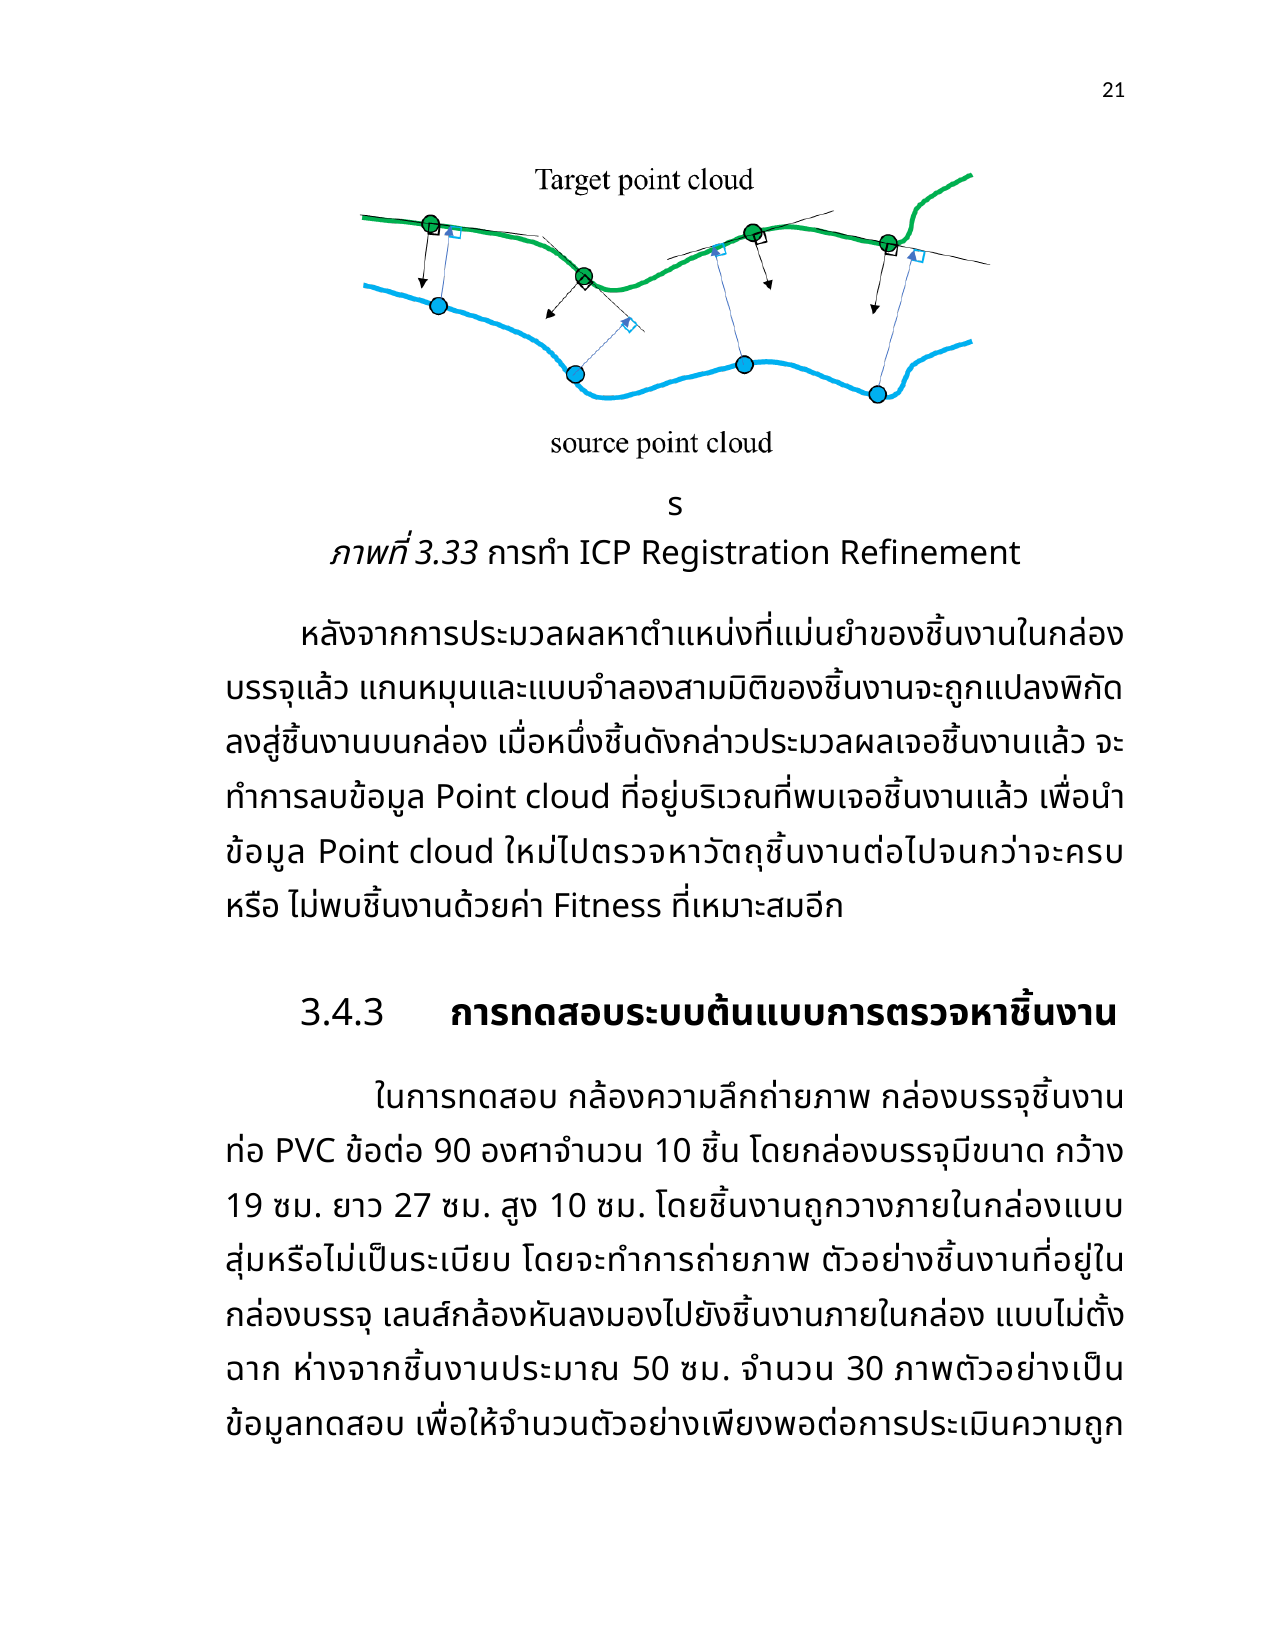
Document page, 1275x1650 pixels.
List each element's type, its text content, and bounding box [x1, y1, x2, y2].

text s [225, 480, 1125, 525]
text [225, 1073, 1125, 1450]
text หลังจากการประมวลผลหาตำแหน่งที่แม่นยำของชิ้นงานในกล่องบรรจุแล้ว แกนหมุนและแบบจำลองสามมิติของชิ้นงานจะถูกแปลงพิกัดลงสู่ชิ้นงานบนกล่อง เมื่อหนึ่งชิ้นดังกล่าวประมวลผลเจอชิ้นงานแล้ว จะทำการลบข้อมูล Point cloud ที่อยู่บริเวณที่พบเจอชิ้นงานแล้ว เพื่อนำข้อมูล Point cloud ใหม่ไปตรวจหาวัตถุชิ้นงานต่อไปจนกว่าจะครบหรือ ไม่พบชิ้นงานด้วยค่า Fitness ที่เหมาะสมอีก [225, 610, 1125, 933]
subtitle 3.4.3 การทดสอบระบบต้นแบบการตรวจหาชิ้นงาน [225, 986, 1125, 1042]
picture [359, 150, 991, 478]
